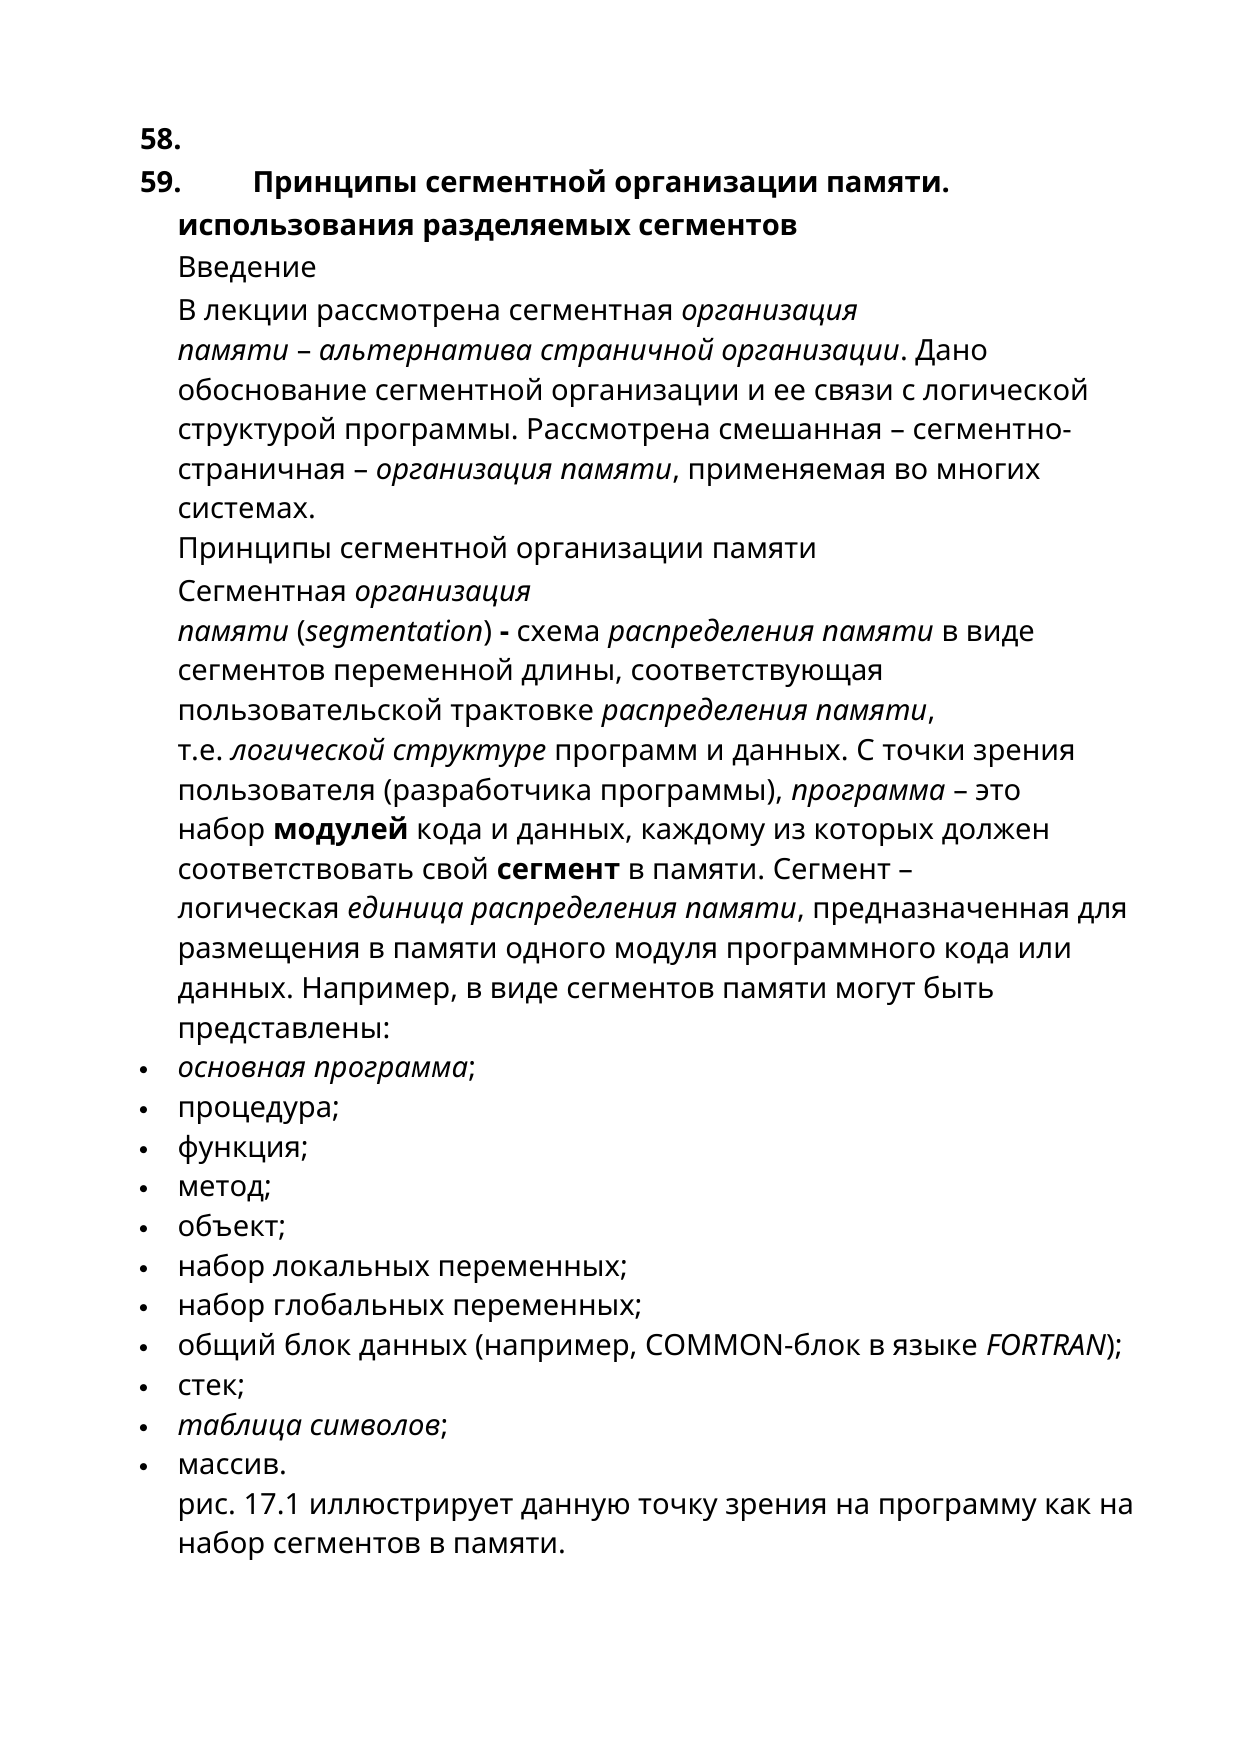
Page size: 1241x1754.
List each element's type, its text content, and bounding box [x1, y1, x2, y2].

text рис. 17.1 иллюстрирует данную точку зрения на программу как на набор сегментов в памяти. [177, 1483, 1152, 1562]
list массив. [140, 1443, 1152, 1483]
subtitle Введение [177, 247, 1152, 286]
list процедура; [140, 1086, 1152, 1126]
text В лекции рассмотрена сегментная организация памяти – альтернатива страничной организации. Дано обоснование сегментной организации и ее связи с логической структурой программы. Рассмотрена смешанная – сегментно-страничная – организация памяти, применяемая во многих системах. [177, 289, 1152, 527]
list функция; [140, 1126, 1152, 1166]
subtitle Принципы сегментной организации памяти. использования разделяемых сегментов [140, 161, 1152, 243]
list основная программа; [140, 1047, 1152, 1086]
subtitle Принципы сегментной организации памяти [177, 527, 1152, 567]
list таблица символов; [140, 1404, 1152, 1443]
list метод; [140, 1166, 1152, 1205]
text Сегментная организация памяти (segmentation) - схема распределения памяти в виде сегментов переменной длины, соответствующая пользовательской трактовке распределения памяти, т.е. логической структуре программ и данных. С точки зрения пользователя (разработчика программы), программа – это набор модулей кода и данных, каждому из которых должен соответствовать свой сегмент в памяти. Сегмент – логическая единица распределения памяти, предназначенная для размещения в памяти одного модуля программного кода или данных. Например, в виде сегментов памяти могут быть представлены: [177, 570, 1152, 1047]
list стек; [140, 1364, 1152, 1404]
list объект; [140, 1205, 1152, 1245]
list набор локальных переменных; [140, 1245, 1152, 1285]
list набор глобальных переменных; [140, 1285, 1152, 1324]
list общий блок данных (например, COMMON-блок в языке FORTRAN); [140, 1324, 1152, 1364]
